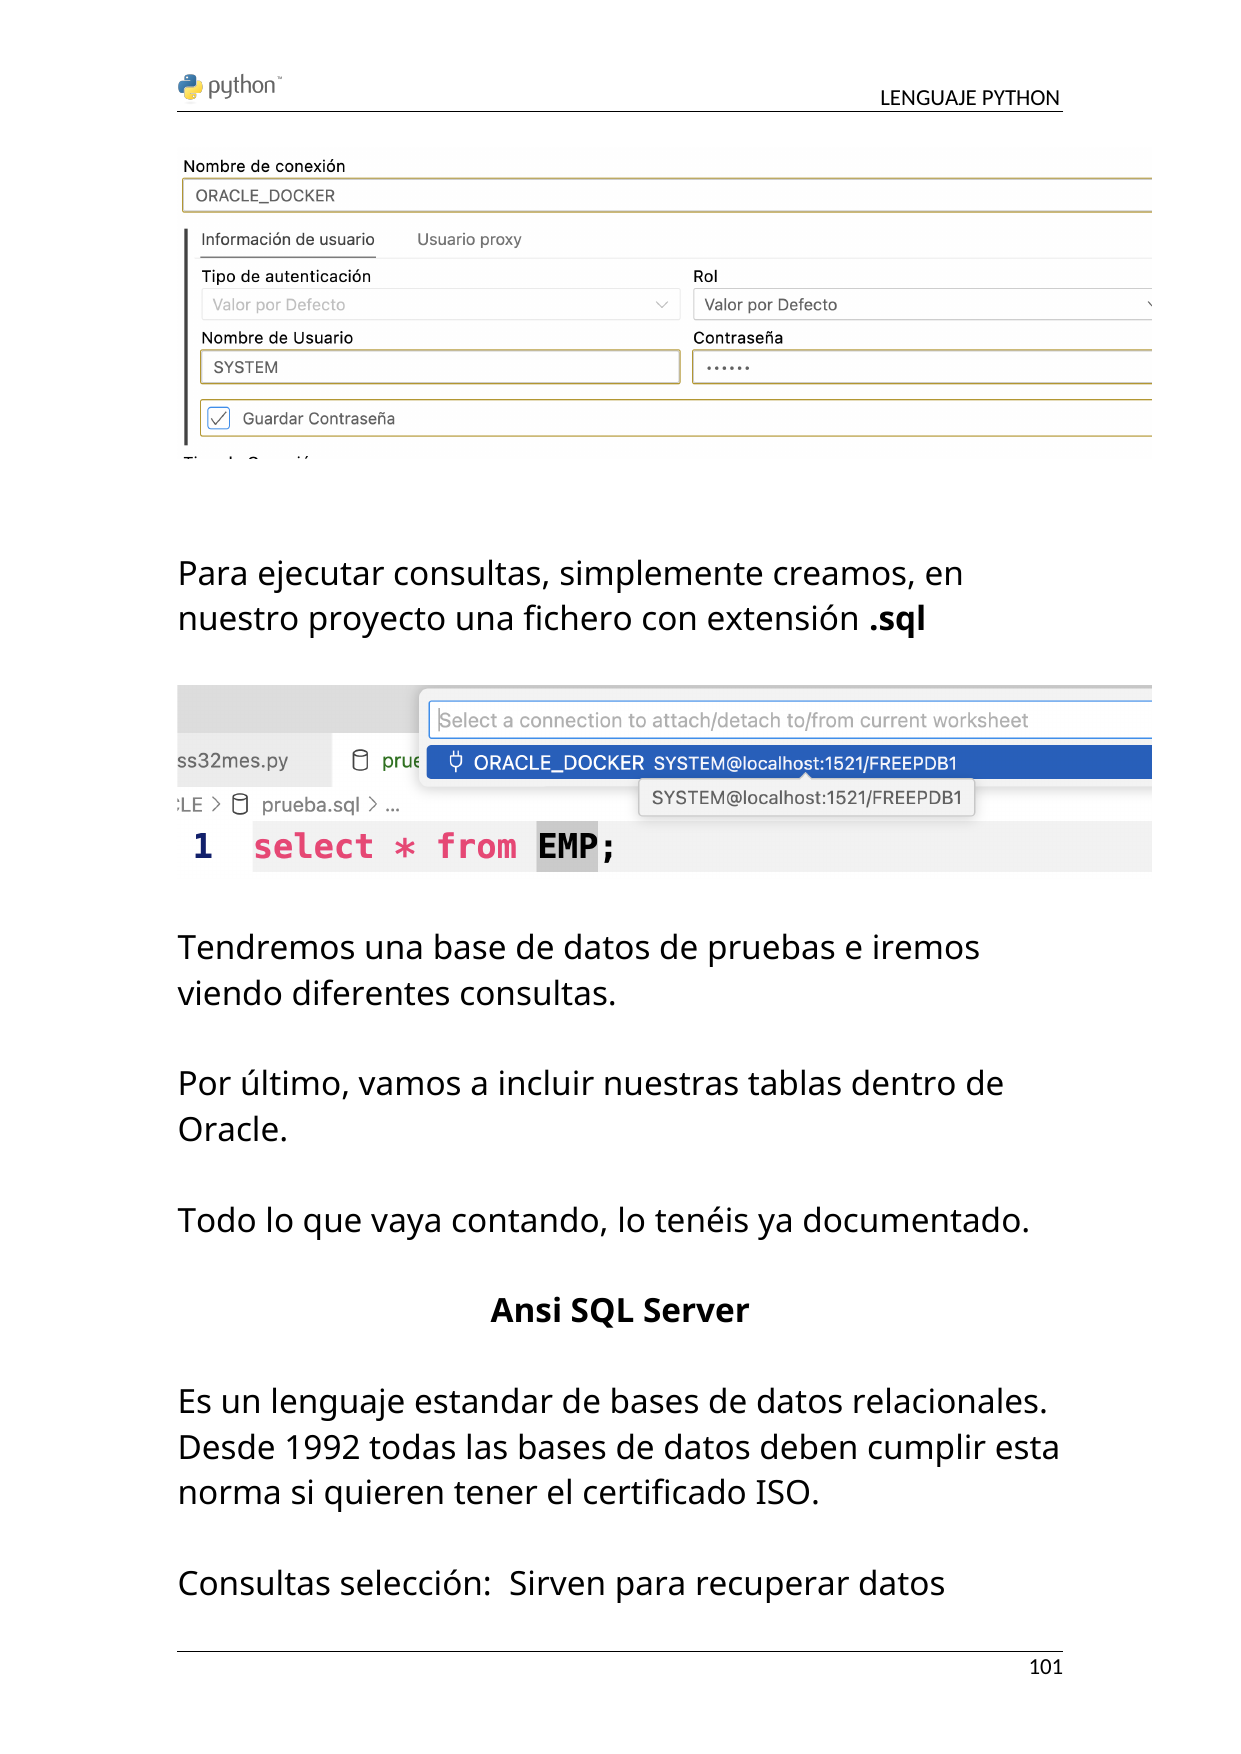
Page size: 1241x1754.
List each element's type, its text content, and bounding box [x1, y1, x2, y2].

text Oracle. [177, 1106, 1063, 1151]
text Es un lenguaje estandar de bases de datos relacionales. [177, 1378, 1063, 1423]
text Para ejecutar consultas, simplemente creamos, en nuestro proyecto una fichero con extensión .sql [177, 549, 1063, 640]
picture [177, 147, 1152, 459]
text Todo lo que vaya contando, lo tenéis ya documentado. [177, 1196, 1063, 1242]
text Ansi SQL Server [177, 1287, 1063, 1333]
picture [177, 685, 1152, 879]
text Consultas selección: Sirven para recuperar datos [177, 1560, 1063, 1605]
text Por último, vamos a incluir nuestras tablas dentro de [177, 1060, 1063, 1106]
text Tendremos una base de datos de pruebas e iremos viendo diferentes consultas. [177, 924, 1063, 1015]
text Desde 1992 todas las bases de datos deben cumplir esta norma si quieren tener el certificado ISO. [177, 1423, 1063, 1514]
picture [177, 73, 283, 105]
